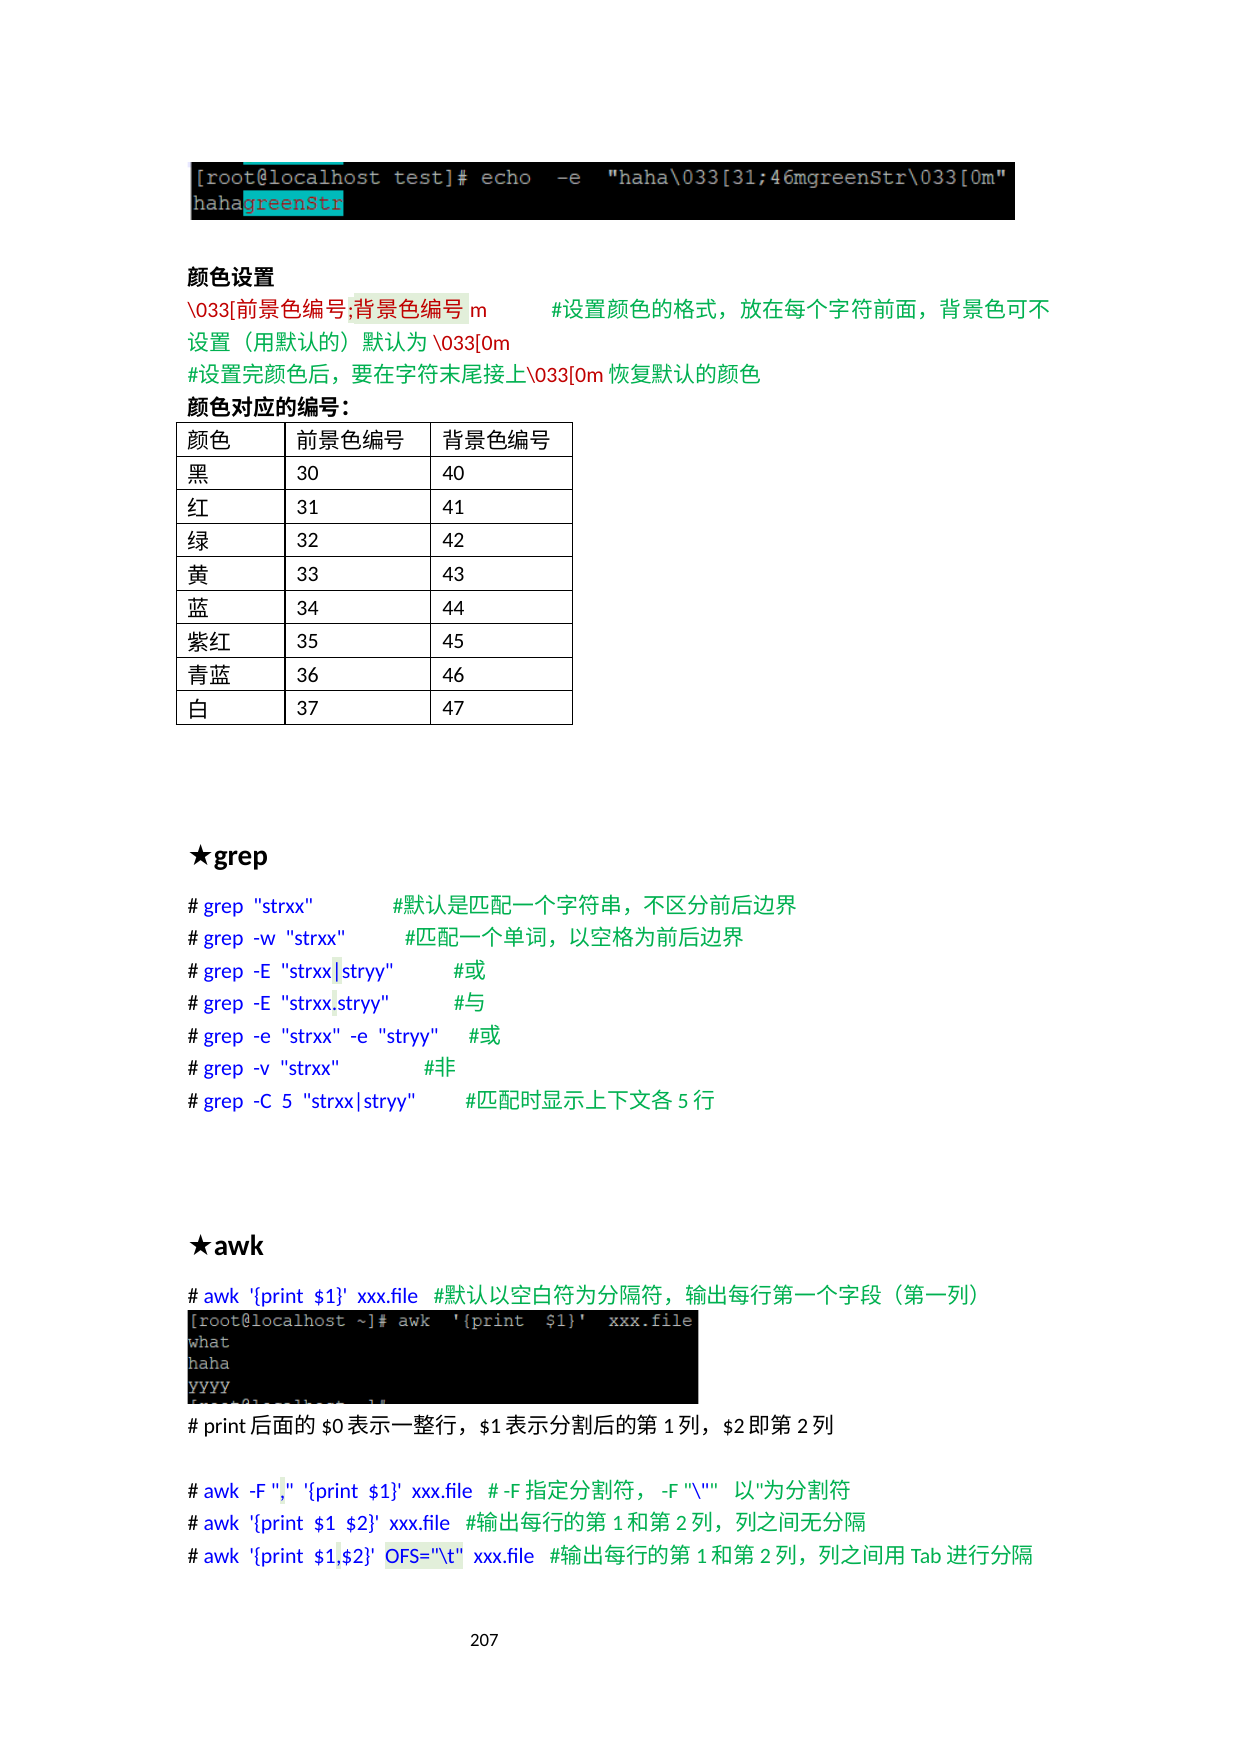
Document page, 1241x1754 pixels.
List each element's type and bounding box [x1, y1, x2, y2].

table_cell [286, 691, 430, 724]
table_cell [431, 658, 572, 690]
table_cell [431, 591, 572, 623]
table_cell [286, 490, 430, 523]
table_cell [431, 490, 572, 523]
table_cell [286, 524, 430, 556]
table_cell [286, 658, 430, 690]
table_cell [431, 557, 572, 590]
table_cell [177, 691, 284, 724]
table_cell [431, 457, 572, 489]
picture [187, 1310, 699, 1404]
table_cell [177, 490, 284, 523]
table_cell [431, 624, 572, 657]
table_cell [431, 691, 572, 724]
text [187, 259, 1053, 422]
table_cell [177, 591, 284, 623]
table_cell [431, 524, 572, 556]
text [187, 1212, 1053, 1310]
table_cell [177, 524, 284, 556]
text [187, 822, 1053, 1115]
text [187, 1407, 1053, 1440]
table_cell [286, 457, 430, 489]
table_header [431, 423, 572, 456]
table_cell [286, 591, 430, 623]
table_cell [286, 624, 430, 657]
picture [187, 162, 1015, 220]
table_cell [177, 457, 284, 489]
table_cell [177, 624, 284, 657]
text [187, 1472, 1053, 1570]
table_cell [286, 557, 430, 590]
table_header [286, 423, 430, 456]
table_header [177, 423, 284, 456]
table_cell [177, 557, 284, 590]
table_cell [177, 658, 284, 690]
